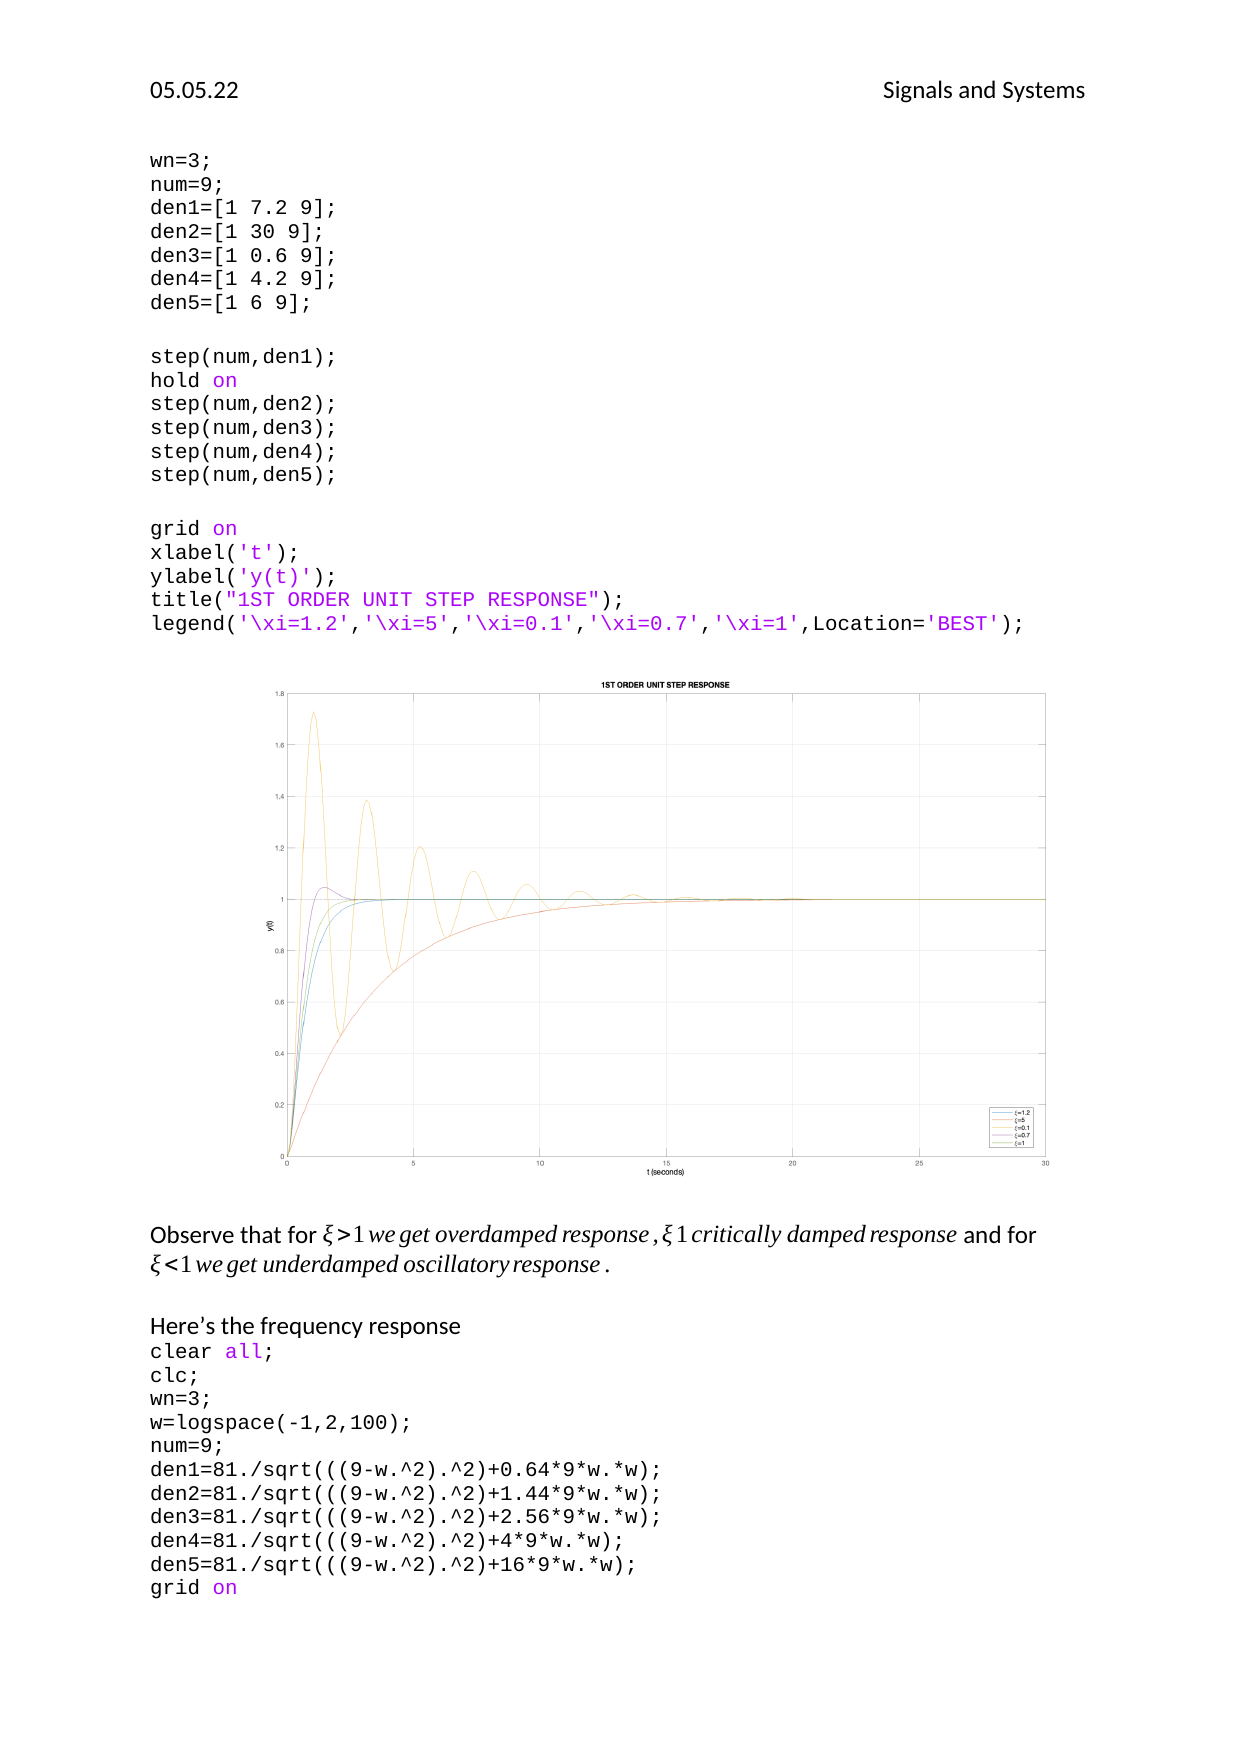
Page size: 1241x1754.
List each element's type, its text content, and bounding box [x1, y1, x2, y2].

text den3=81./sqrt(((9-w.^2).^2)+2.56*9*w.*w); [150, 1506, 1090, 1530]
text den1=81./sqrt(((9-w.^2).^2)+0.64*9*w.*w); [150, 1459, 1090, 1483]
text wn=3; [150, 150, 1090, 174]
text legend('\xi=1.2','\xi=5','\xi=0.1','\xi=0.7','\xi=1',Location='BEST'); [150, 613, 1090, 636]
text den1=[1 7.2 9]; [150, 197, 1090, 221]
text w=logspace(-1,2,100); [150, 1412, 1090, 1436]
text den4=[1 4.2 9]; [150, 268, 1090, 292]
text clc; [150, 1364, 1090, 1388]
text title("1ST ORDER UNIT STEP RESPONSE"); [150, 589, 1090, 613]
text den2=[1 30 9]; [150, 221, 1090, 244]
text den4=81./sqrt(((9-w.^2).^2)+4*9*w.*w); [150, 1530, 1090, 1554]
text clear all; [150, 1341, 1090, 1364]
text step(num,den5); [150, 464, 1090, 488]
text den5=81./sqrt(((9-w.^2).^2)+16*9*w.*w); [150, 1554, 1090, 1577]
text hold on [150, 370, 1090, 393]
text num=9; [150, 174, 1090, 197]
text ylabel('y(t)'); [150, 566, 1090, 589]
text step(num,den3); [150, 417, 1090, 441]
text Observe that for and for [150, 1219, 1090, 1280]
text Here’s the frequency response [150, 1310, 1090, 1341]
text grid on [150, 1577, 1090, 1601]
text num=9; [150, 1436, 1090, 1459]
text den2=81./sqrt(((9-w.^2).^2)+1.44*9*w.*w); [150, 1483, 1090, 1506]
text step(num,den1); [150, 346, 1090, 370]
text xlabel('t'); [150, 542, 1090, 566]
text den3=[1 0.6 9]; [150, 244, 1090, 268]
text den5=[1 6 9]; [150, 292, 1090, 316]
text step(num,den4); [150, 441, 1090, 464]
text grid on [150, 518, 1090, 542]
text step(num,den2); [150, 393, 1090, 417]
text wn=3; [150, 1388, 1090, 1412]
